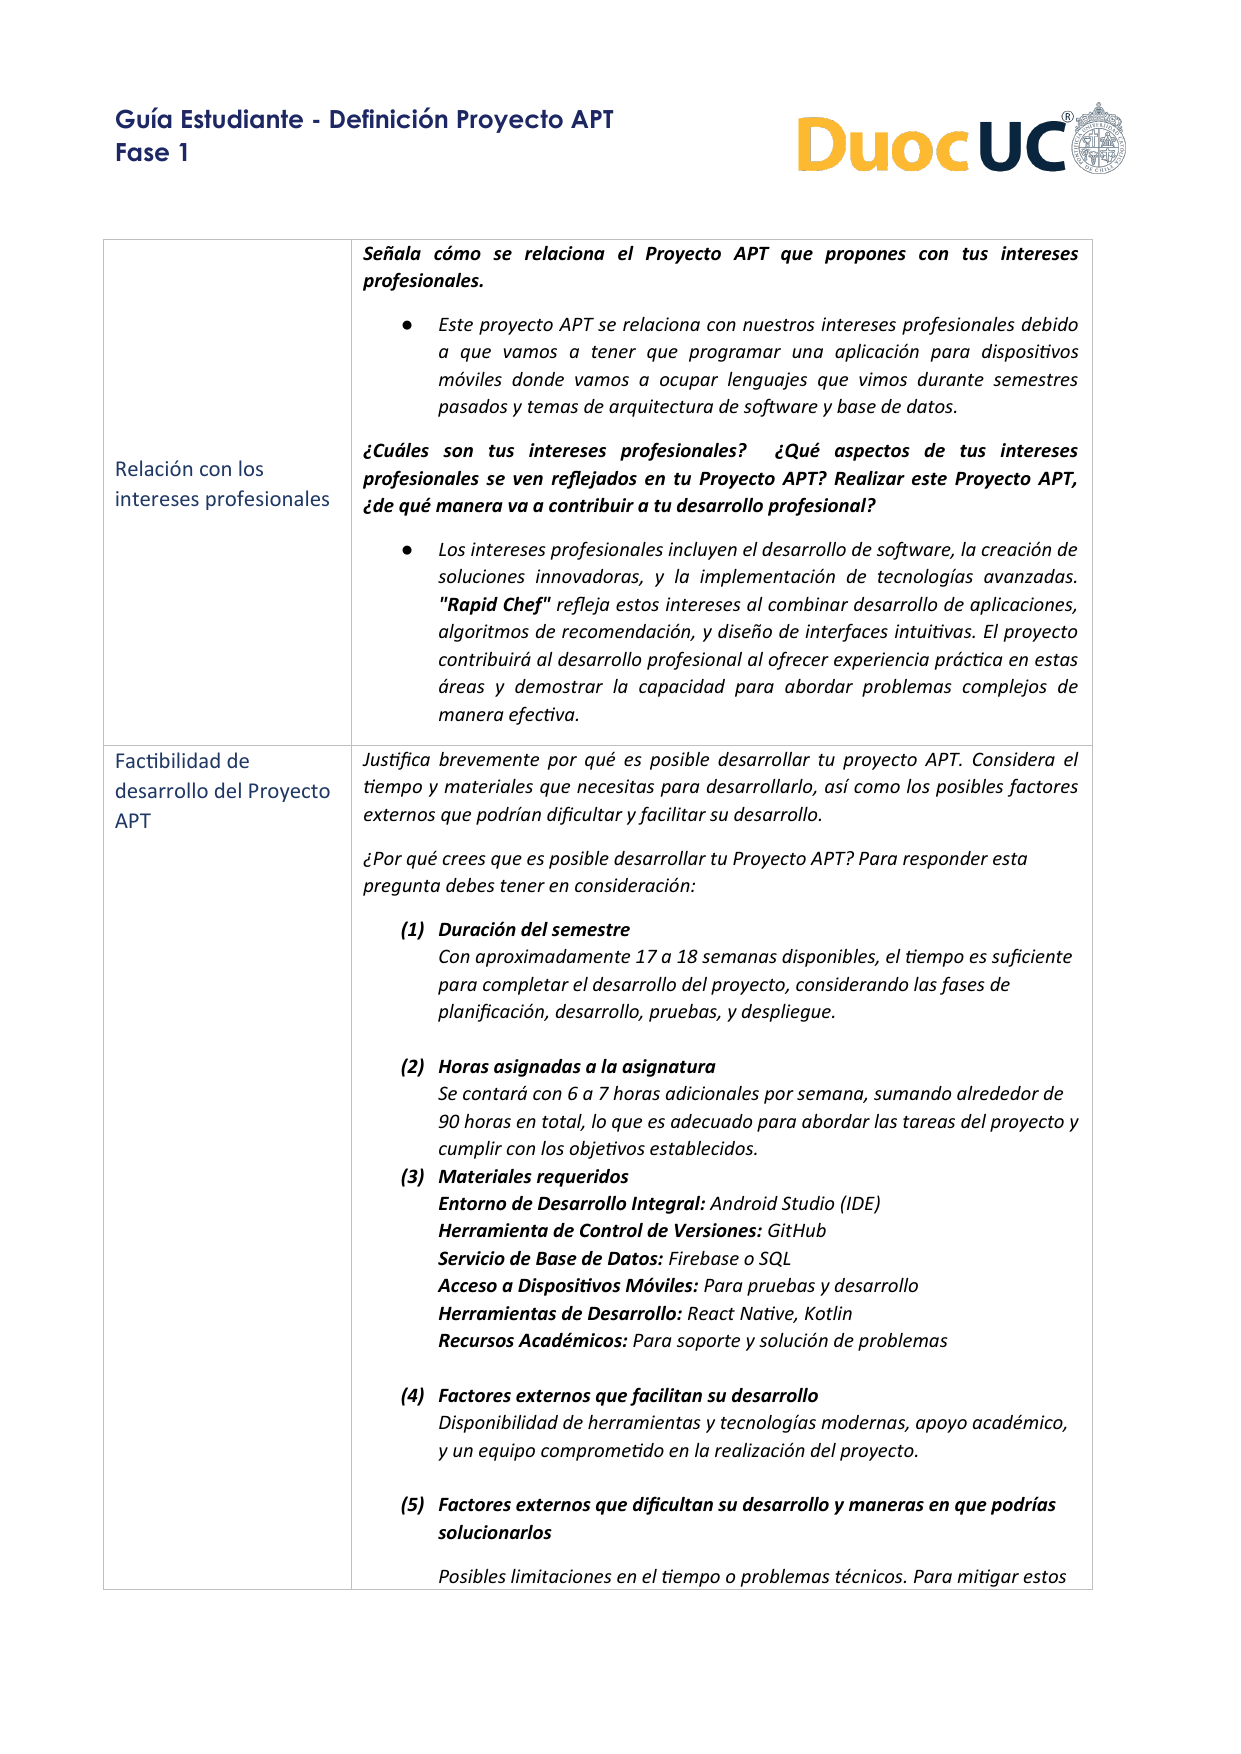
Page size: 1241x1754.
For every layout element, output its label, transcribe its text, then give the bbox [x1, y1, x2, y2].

table_cell Señala cómo se relaciona el Proyecto APT que propones con tus intereses profesionales. Este proyecto APT se relaciona con nuestros intereses profesionales debido a que vamos a tener que programar una aplicación para dispositivos móviles donde vamos a ocupar lenguajes que vimos durante semestres pasados y temas de arquitectura de software y base de datos. ¿Cuáles son tus intereses profesionales? ¿Qué aspectos de tus intereses profesionales se ven reflejados en tu Proyecto APT? Realizar este Proyecto APT, ¿de qué manera va a contribuir a tu desarrollo profesional? Los intereses profesionales incluyen el desarrollo de software, la creación de soluciones innovadoras, y la implementación de tecnologías avanzadas. "Rapid Chef" refleja estos intereses al combinar desarrollo de aplicaciones, algoritmos de recomendación, y diseño de interfaces intuitivas. El proyecto contribuirá al desarrollo profesional al ofrecer experiencia práctica en estas áreas y demostrar la capacidad para abordar problemas complejos de manera efectiva. [352, 240, 1092, 745]
picture [798, 102, 1126, 174]
table_cell Relación con los intereses profesionales [104, 240, 351, 745]
table_cell Factibilidad de desarrollo del Proyecto APT [104, 746, 351, 1588]
